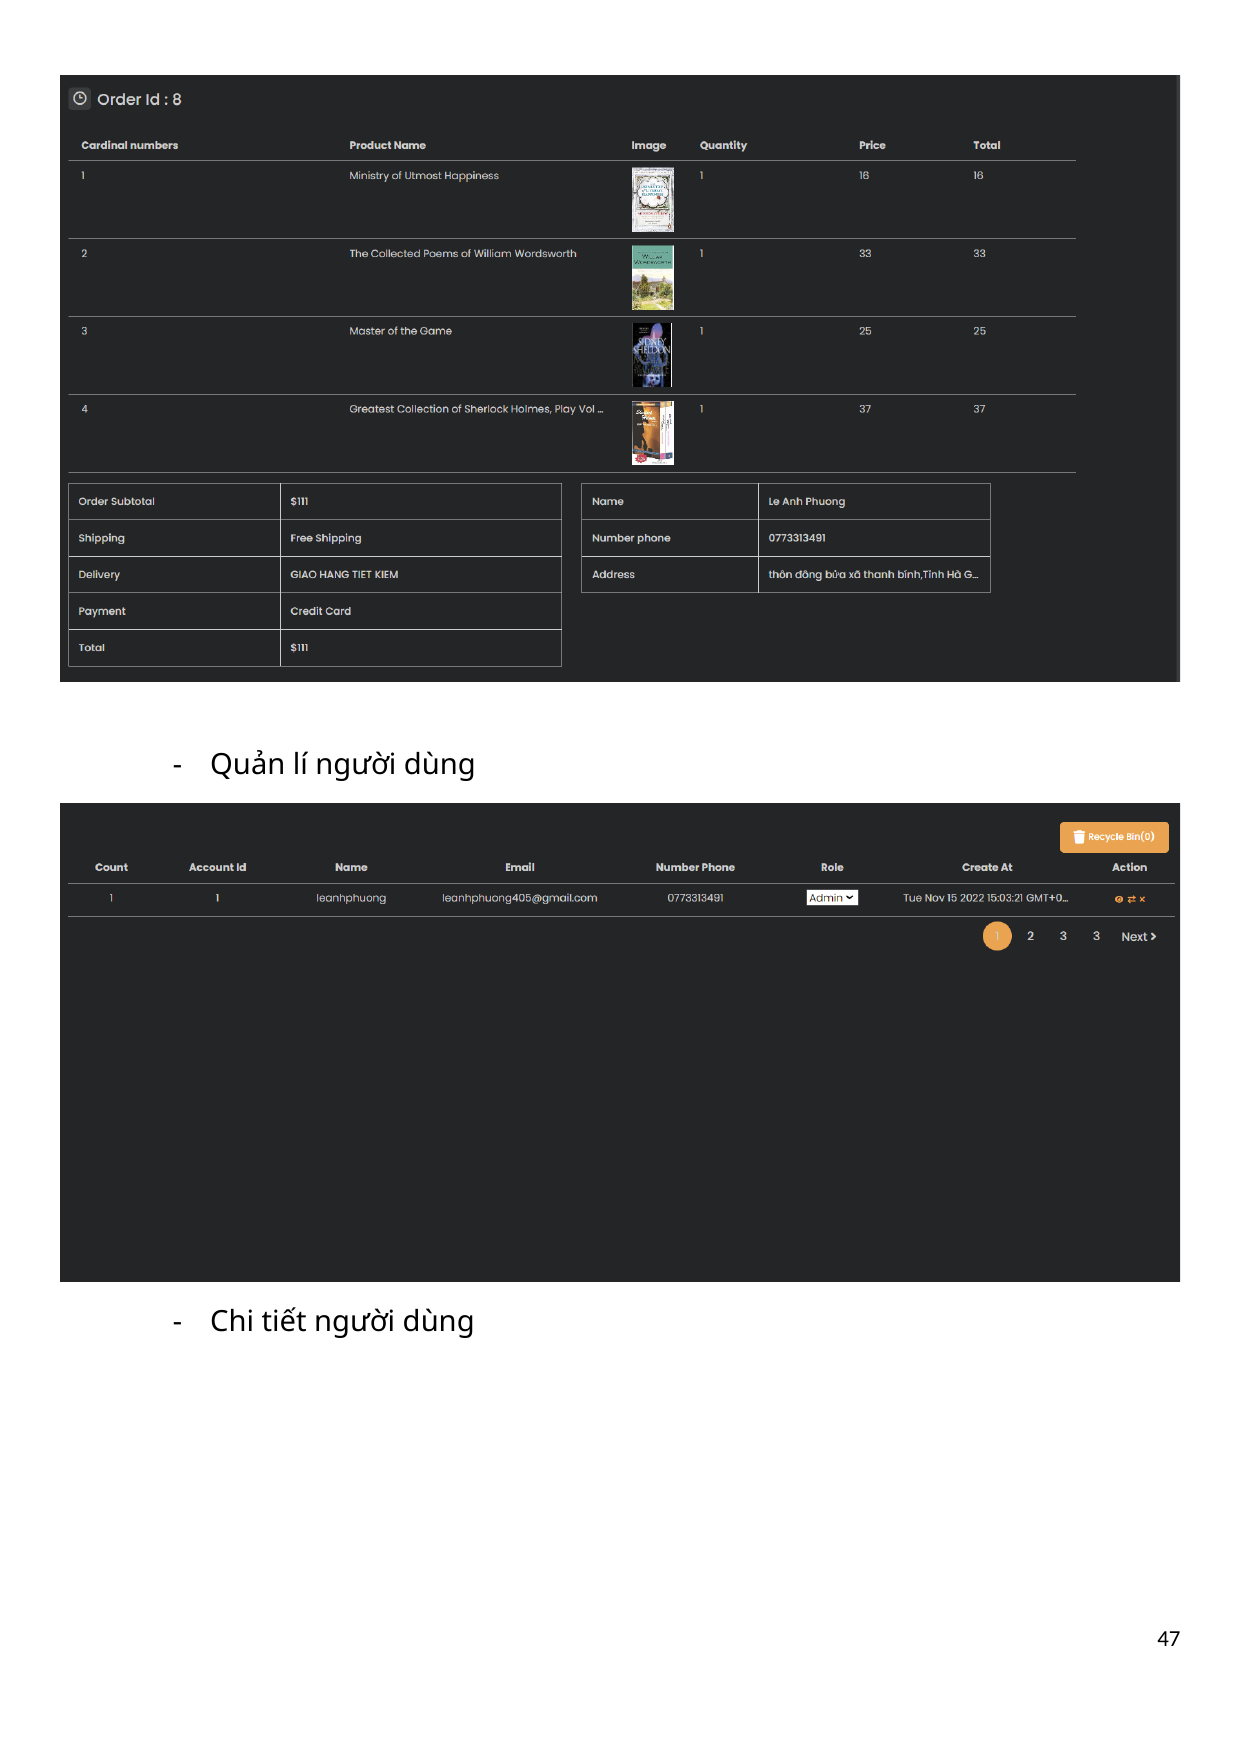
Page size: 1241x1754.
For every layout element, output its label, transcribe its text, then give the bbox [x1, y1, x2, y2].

list Chi tiết người dùng [172, 1301, 1180, 1340]
picture [60, 803, 1181, 1282]
list Quản lí người dùng [172, 743, 1180, 783]
picture [60, 75, 1181, 682]
